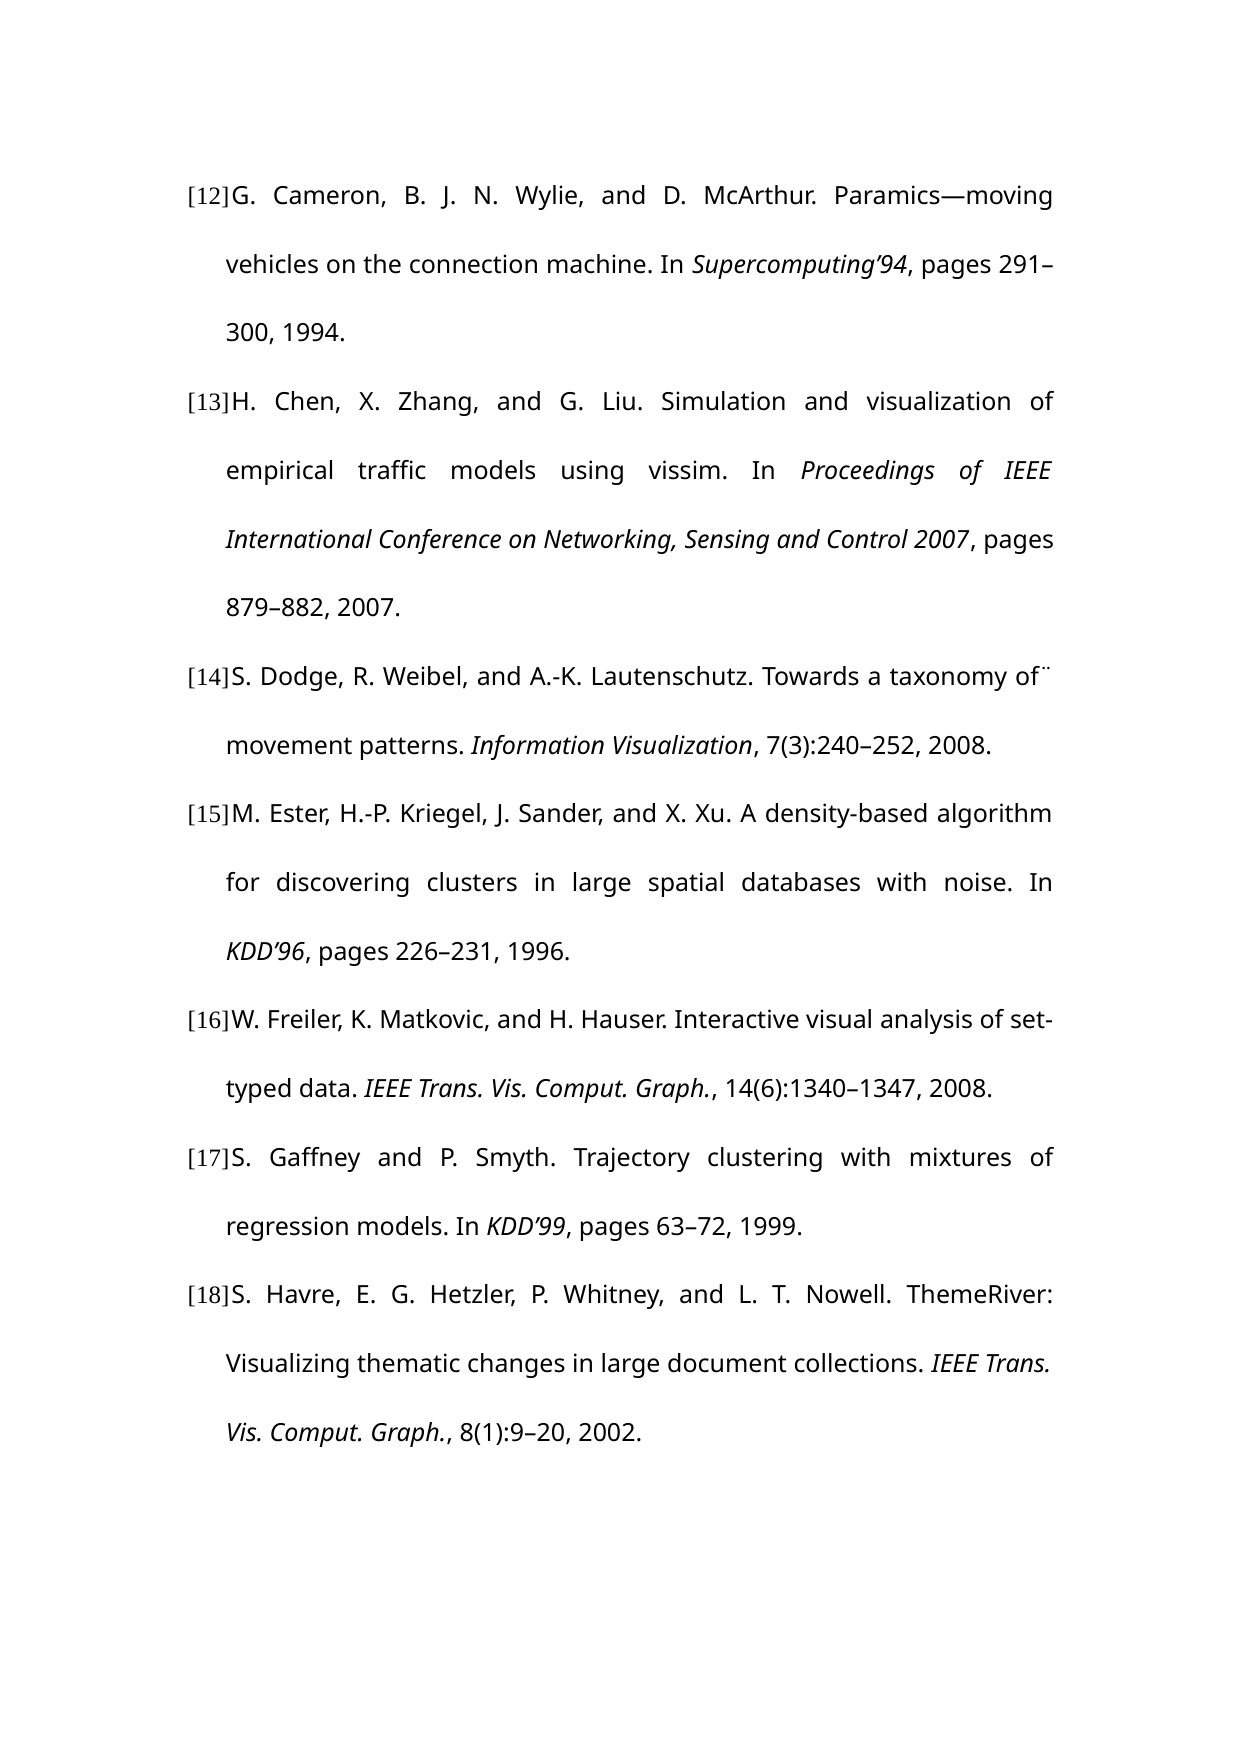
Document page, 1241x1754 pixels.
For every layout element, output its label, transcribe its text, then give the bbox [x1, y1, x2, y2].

list G. Cameron, B. J. N. Wylie, and D. McArthur. Paramics—moving vehicles on the connection machine. In Supercomputing’94, pages 291–300, 1994. [187, 162, 1054, 365]
list M. Ester, H.-P. Kriegel, J. Sander, and X. Xu. A density-based algorithm for discovering clusters in large spatial databases with noise. In KDD’96, pages 226–231, 1996. [187, 780, 1054, 983]
list S. Dodge, R. Weibel, and A.-K. Lautenschutz. Towards a taxonomy of¨ movement patterns. Information Visualization, 7(3):240–252, 2008. [187, 643, 1054, 777]
list S. Gaffney and P. Smyth. Trajectory clustering with mixtures of regression models. In KDD’99, pages 63–72, 1999. [187, 1124, 1054, 1258]
list S. Havre, E. G. Hetzler, P. Whitney, and L. T. Nowell. ThemeRiver: Visualizing thematic changes in large document collections. IEEE Trans. Vis. Comput. Graph., 8(1):9–20, 2002. [187, 1261, 1054, 1464]
list H. Chen, X. Zhang, and G. Liu. Simulation and visualization of empirical traffic models using vissim. In Proceedings of IEEE International Conference on Networking, Sensing and Control 2007, pages 879–882, 2007. [187, 368, 1054, 640]
list W. Freiler, K. Matkovic, and H. Hauser. Interactive visual analysis of set-typed data. IEEE Trans. Vis. Comput. Graph., 14(6):1340–1347, 2008. [187, 987, 1054, 1120]
